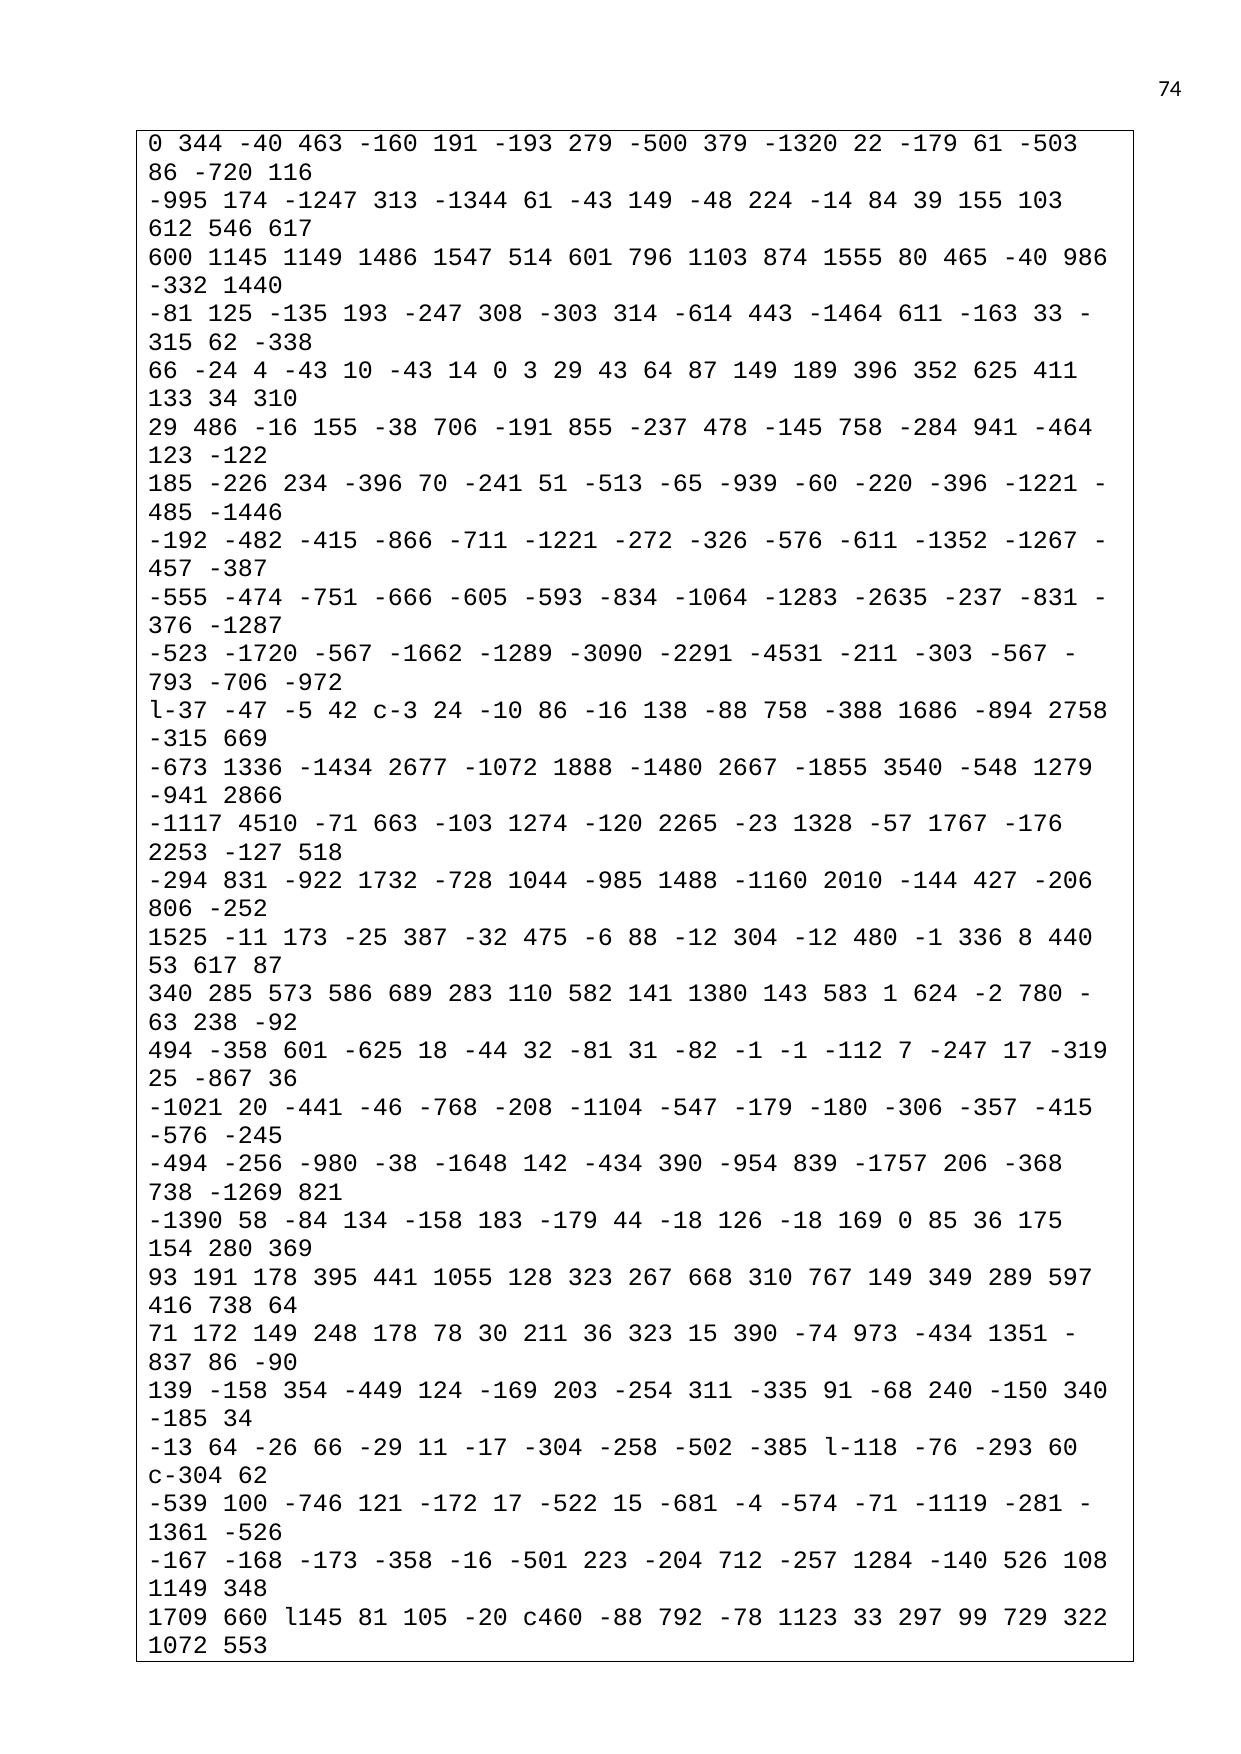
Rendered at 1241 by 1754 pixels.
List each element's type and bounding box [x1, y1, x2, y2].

table_header [137, 131, 1133, 1661]
